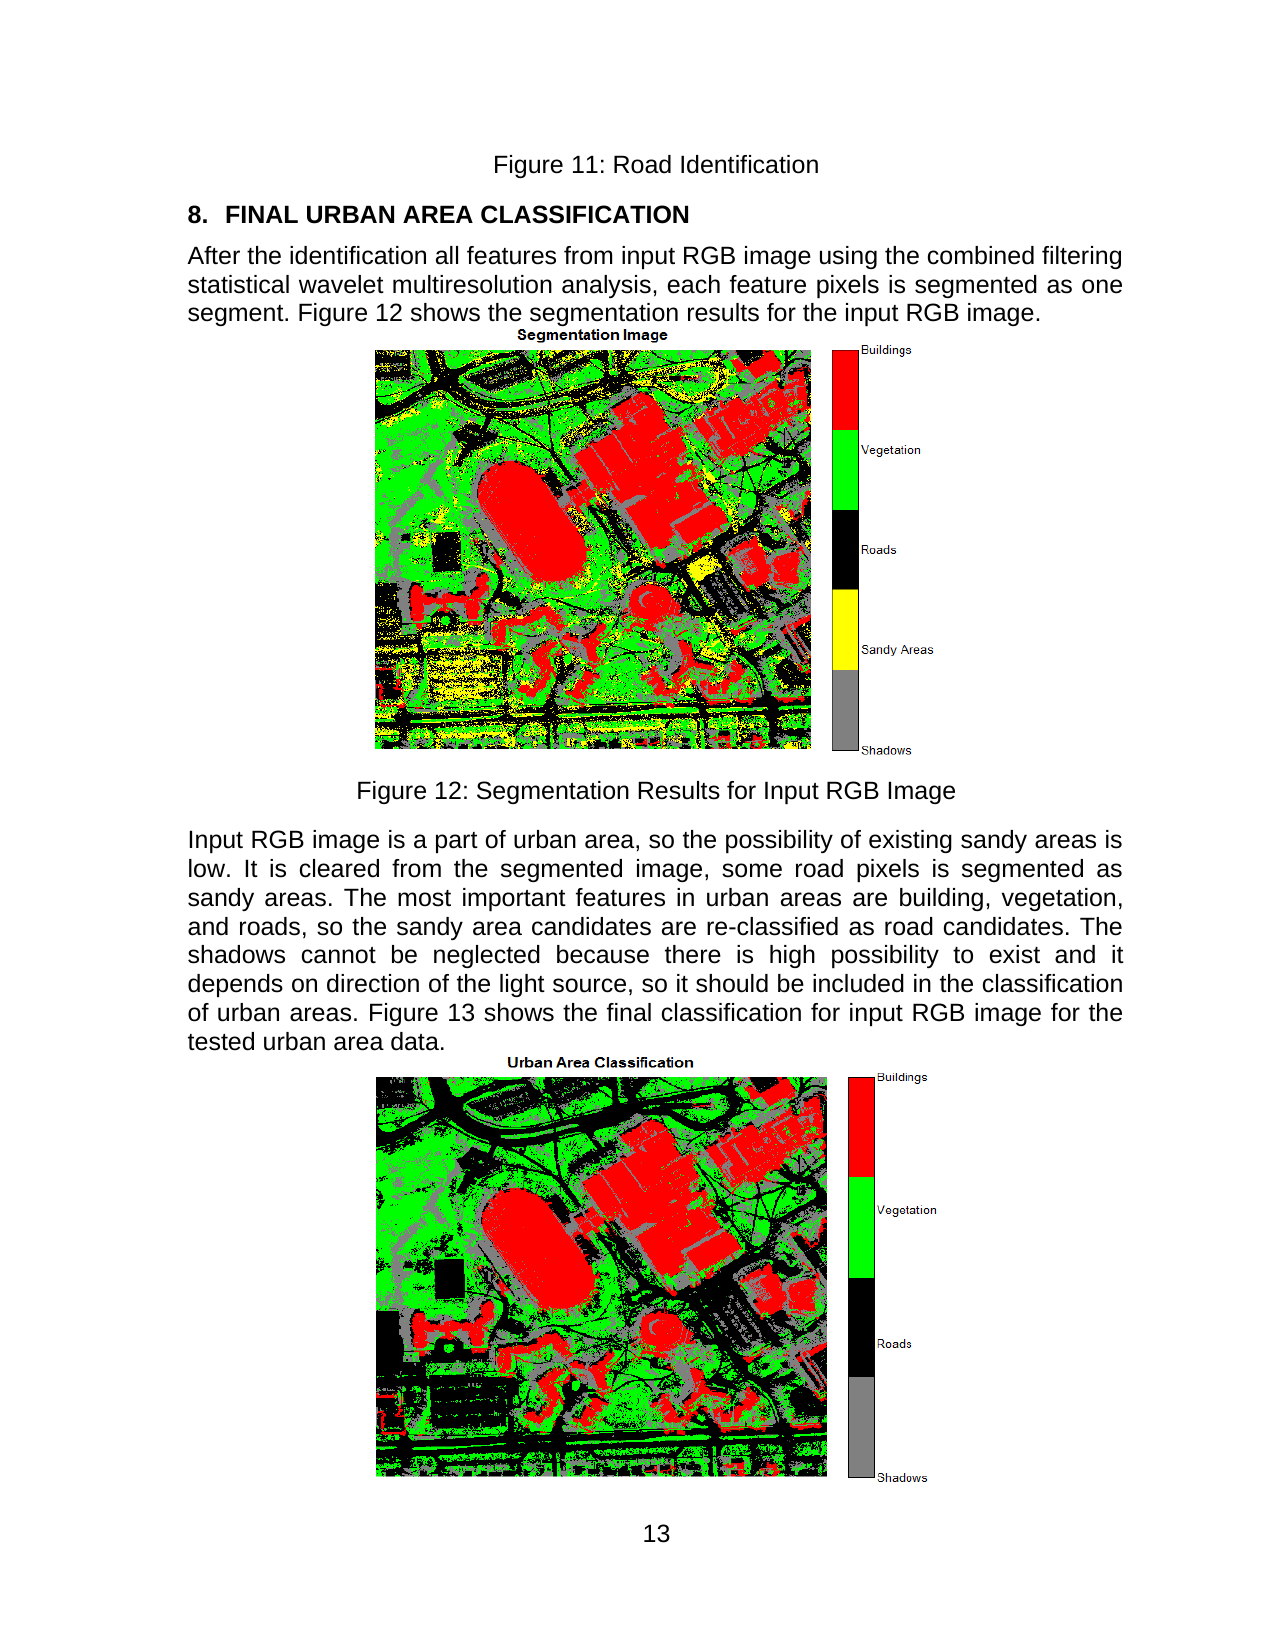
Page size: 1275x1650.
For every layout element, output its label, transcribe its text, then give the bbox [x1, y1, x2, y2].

text After the identification all features from input RGB image using the combined filtering statistical wavelet multiresolution analysis, each feature pixels is segmented as one segment. Figure 12 shows the segmentation results for the input RGB image. [187, 241, 1125, 327]
picture [375, 1055, 938, 1483]
picture [375, 327, 938, 755]
subtitle final urban area classification [187, 199, 1125, 228]
text Input RGB image is a part of urban area, so the possibility of existing sandy areas is low. It is cleared from the segmented image, some road pixels is segmented as sandy areas. The most important features in urban areas are building, vegetation, and roads, so the sandy area candidates are re-classified as road candidates. The shadows cannot be neglected because there is high possibility to exist and it depends on direction of the light source, so it should be included in the classification of urban areas. Figure 13 shows the final classification for input RGB image for the tested urban area data. [187, 825, 1125, 1055]
